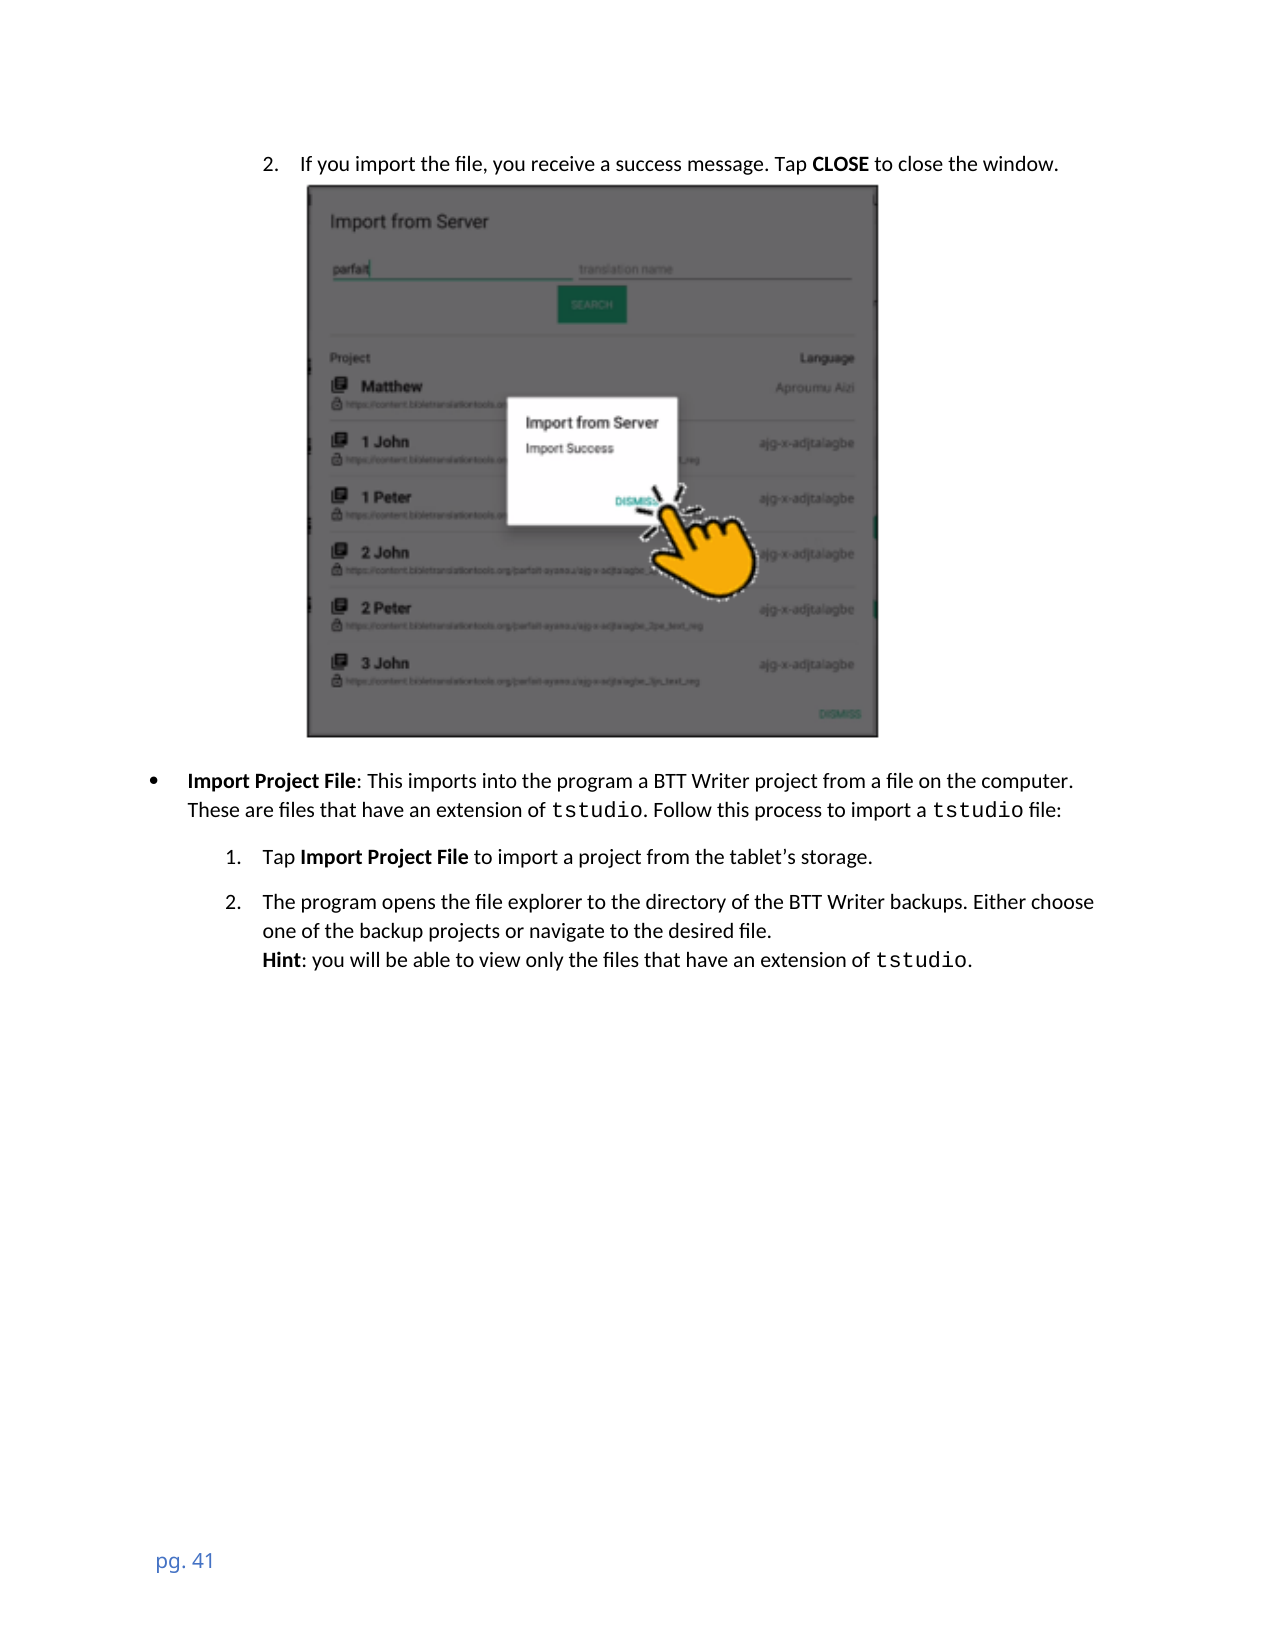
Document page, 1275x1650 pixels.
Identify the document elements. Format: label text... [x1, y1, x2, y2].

picture [300, 178, 886, 749]
list Tap Import Project File to import a project from the tablet’s storage. [225, 843, 1125, 870]
list The program opens the file explorer to the directory of the BTT Writer backups. Either choose one of the backup projects or navigate to the desired file. Hint: you will be able to view only the files that have an extension of tstudio. [225, 888, 1125, 974]
list Import Project File: This imports into the program a BTT Writer project from a file on the computer. These are files that have an extension of tstudio. Follow this process to import a tstudio file: [150, 768, 1125, 824]
